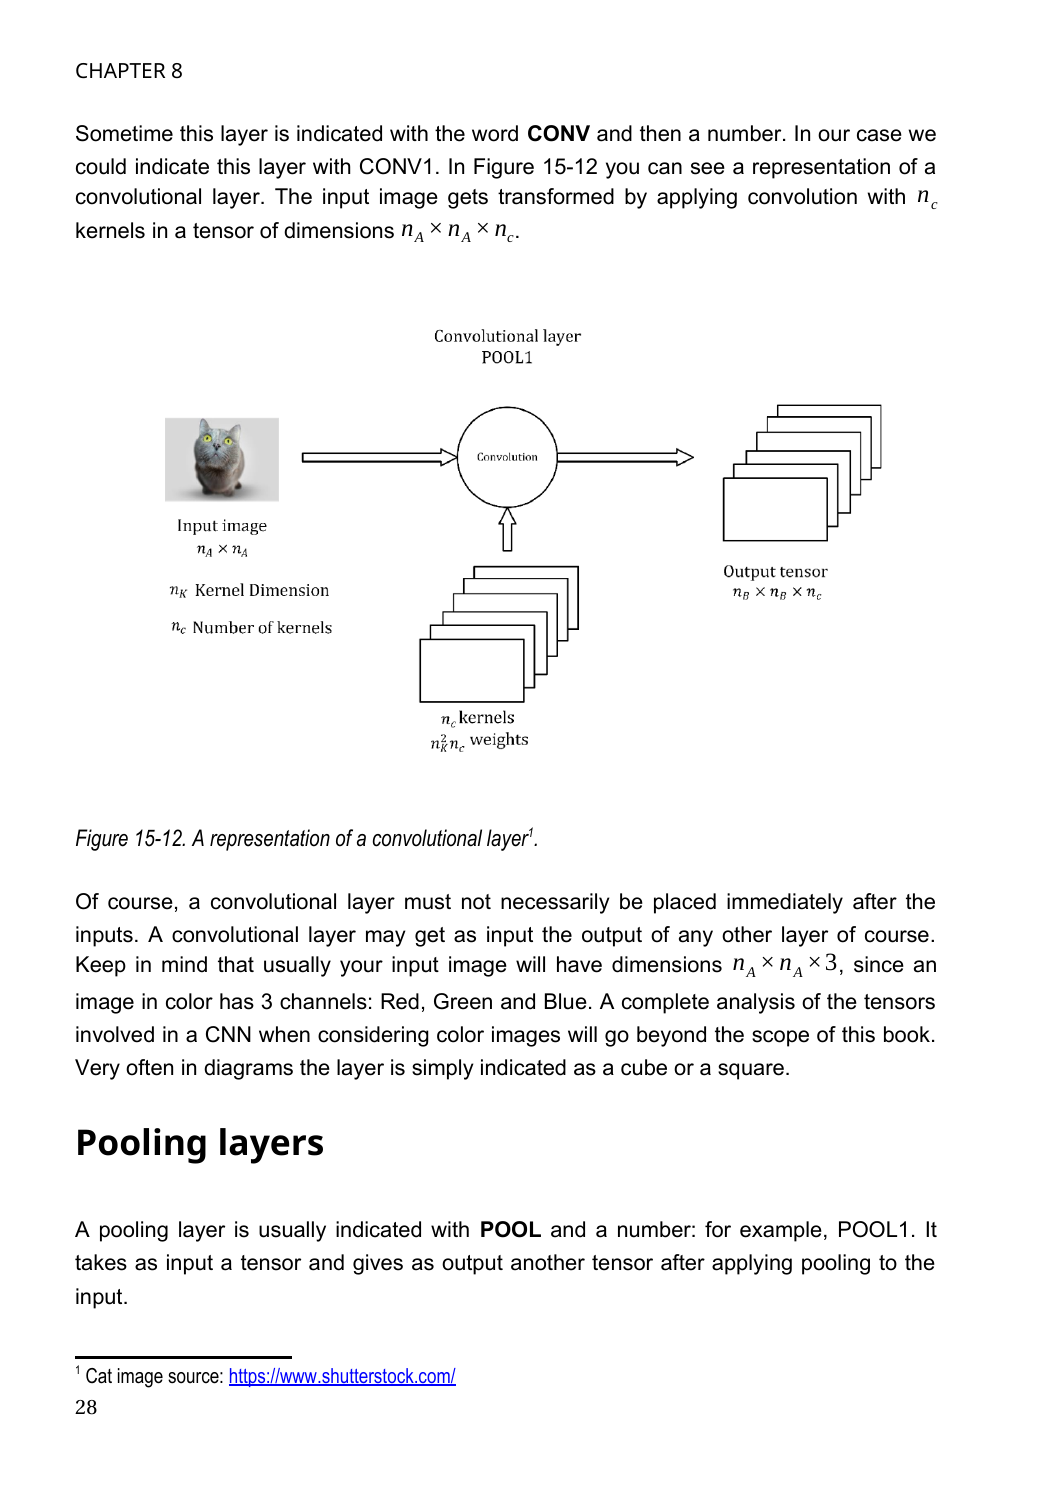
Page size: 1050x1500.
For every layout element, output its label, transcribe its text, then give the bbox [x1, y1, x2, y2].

text Of course, a convolutional layer must not necessarily be placed immediately after the inputs. A convolutional layer may get as input the output of any other layer of course. Keep in mind that usually your input image will have dimensions , since an image in color has 3 channels: Red, Green and Blue. A complete analysis of the tensors involved in a CNN when considering color images will go beyond the scope of this book. Very often in diagrams the layer is simply indicated as a cube or a square. [75, 880, 937, 1080]
text A pooling layer is usually indicated with POOL and a number: for example, POOL1. It takes as input a tensor and gives as output another tensor after applying pooling to the input. [75, 1209, 937, 1309]
text Figure 15-12. A representation of a convolutional layer. [75, 825, 937, 852]
text Sometime this layer is indicated with the word CONV and then a number. In our case we could indicate this layer with CONV1. In Figure 15-12 you can see a representation of a convolutional layer. The input image gets transformed by applying convolution with kernels in a tensor of dimensions . [75, 112, 937, 246]
subtitle Pooling layers [75, 1118, 937, 1166]
picture [131, 320, 882, 784]
